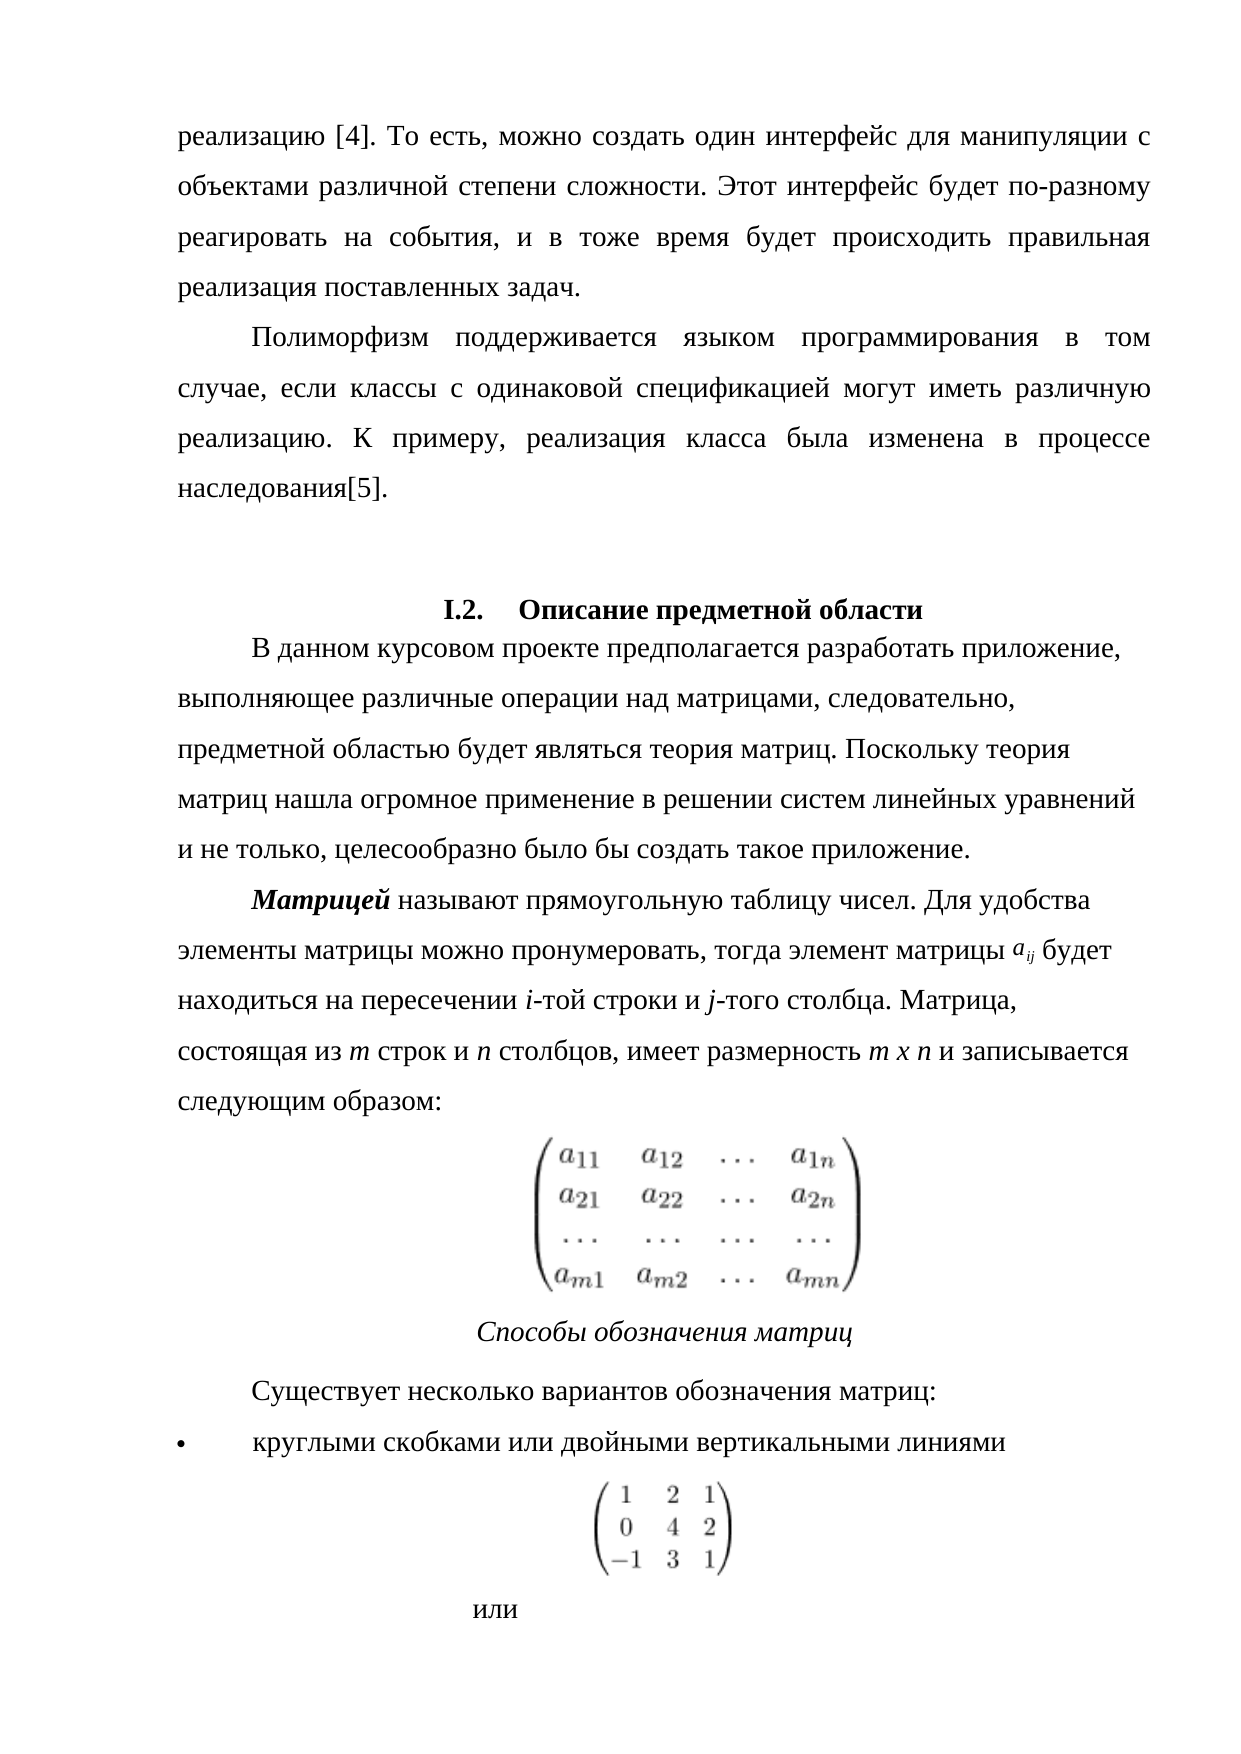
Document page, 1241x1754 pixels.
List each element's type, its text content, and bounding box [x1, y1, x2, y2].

picture [589, 1473, 740, 1578]
text Существует несколько вариантов обозначения матриц: [177, 1373, 1152, 1407]
text Полиморфизм поддерживается языком программирования в том случае, если классы с одинаковой спецификацией могут иметь различную реализацию. К примеру, реализация класса была изменена в процессе наследования[5]. [177, 319, 1152, 504]
subtitle Описание предметной области [215, 592, 1152, 625]
text Способы обозначения матриц [177, 1314, 1152, 1347]
text или [398, 1591, 1152, 1625]
list круглыми скобками или двойными вертикальными линиями [177, 1424, 1152, 1457]
picture [532, 1133, 870, 1301]
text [177, 118, 1152, 303]
text В данном курсовом проекте предполагается разработать приложение, выполняющее различные операции над матрицами, следовательно, предметной областью будет являться теория матриц. Поскольку теория матриц нашла огромное применение в решении систем линейных уравнений и не только, целесообразно было бы создать такое приложение. [177, 630, 1152, 865]
text Матрицей называют прямоугольную таблицу чисел. Для удобства элементы матрицы можно пронумеровать, тогда элемент матрицы будет находиться на пересечении i-той строки и j-того столбца. Матрица, состоящая из m строк и n столбцов, имеет размерность m x n и записывается следующим образом: [177, 882, 1152, 1117]
